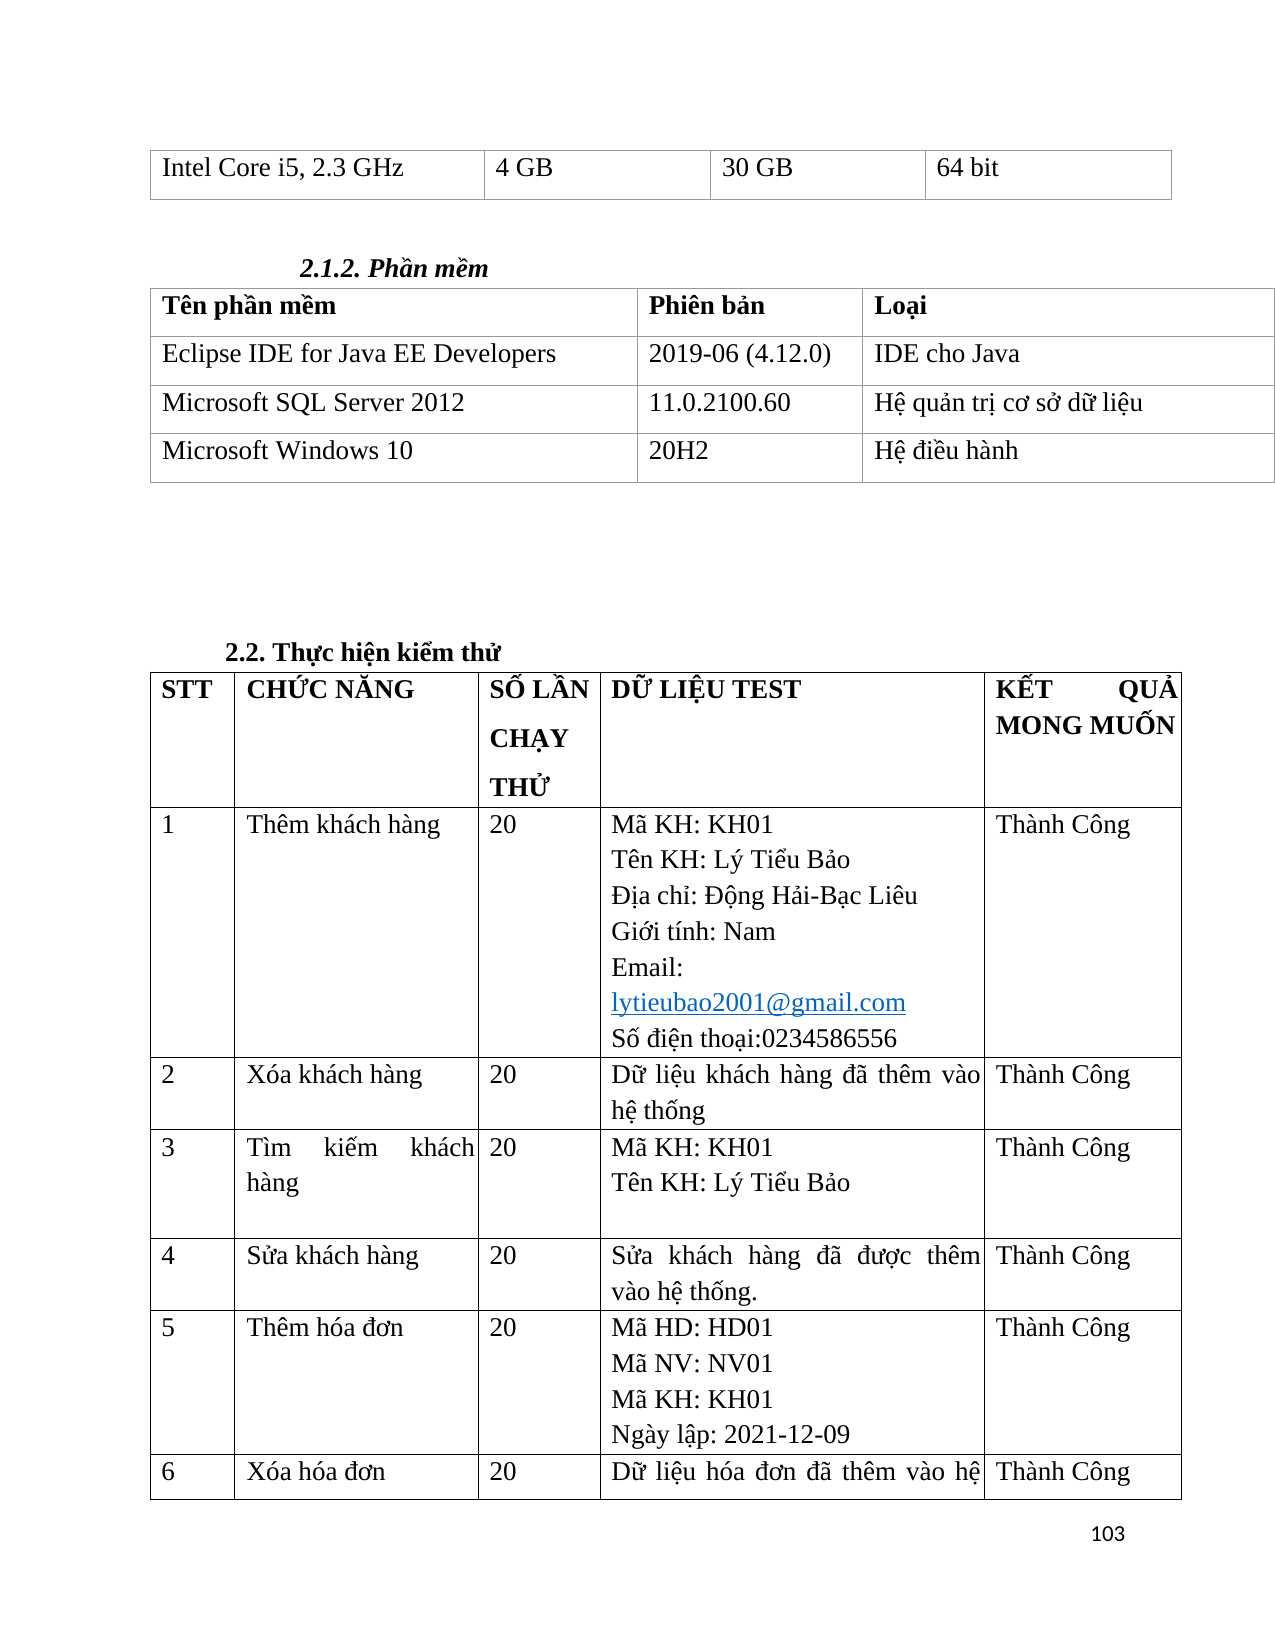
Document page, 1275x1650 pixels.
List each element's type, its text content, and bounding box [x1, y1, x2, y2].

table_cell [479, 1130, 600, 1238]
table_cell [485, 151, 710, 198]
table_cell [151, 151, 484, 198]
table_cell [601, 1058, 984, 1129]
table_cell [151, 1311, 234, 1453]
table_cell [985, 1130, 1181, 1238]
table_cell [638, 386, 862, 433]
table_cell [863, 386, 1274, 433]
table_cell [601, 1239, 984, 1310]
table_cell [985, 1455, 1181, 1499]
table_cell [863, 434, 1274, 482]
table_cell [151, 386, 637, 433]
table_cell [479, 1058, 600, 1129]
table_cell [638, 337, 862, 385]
subtitle 2.2. Thực hiện kiểm thử [225, 636, 1125, 667]
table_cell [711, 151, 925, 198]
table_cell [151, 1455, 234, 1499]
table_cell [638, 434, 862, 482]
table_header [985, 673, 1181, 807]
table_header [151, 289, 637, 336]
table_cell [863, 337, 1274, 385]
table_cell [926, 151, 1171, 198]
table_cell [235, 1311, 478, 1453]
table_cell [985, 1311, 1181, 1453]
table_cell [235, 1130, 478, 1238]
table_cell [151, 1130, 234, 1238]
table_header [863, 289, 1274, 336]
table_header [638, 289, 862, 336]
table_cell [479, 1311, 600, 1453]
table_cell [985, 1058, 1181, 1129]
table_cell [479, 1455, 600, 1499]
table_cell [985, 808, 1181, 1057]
subtitle 2.1.2. Phần mềm [300, 252, 1125, 283]
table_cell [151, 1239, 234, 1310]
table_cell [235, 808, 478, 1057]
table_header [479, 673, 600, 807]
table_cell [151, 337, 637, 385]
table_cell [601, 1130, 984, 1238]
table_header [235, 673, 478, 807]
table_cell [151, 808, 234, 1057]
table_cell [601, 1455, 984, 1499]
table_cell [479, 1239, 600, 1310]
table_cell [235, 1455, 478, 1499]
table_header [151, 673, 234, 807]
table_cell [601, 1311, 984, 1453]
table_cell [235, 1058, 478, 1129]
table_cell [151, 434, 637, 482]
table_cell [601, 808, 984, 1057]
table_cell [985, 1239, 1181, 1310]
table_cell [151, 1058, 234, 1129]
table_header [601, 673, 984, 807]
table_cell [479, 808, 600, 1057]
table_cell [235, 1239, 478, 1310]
